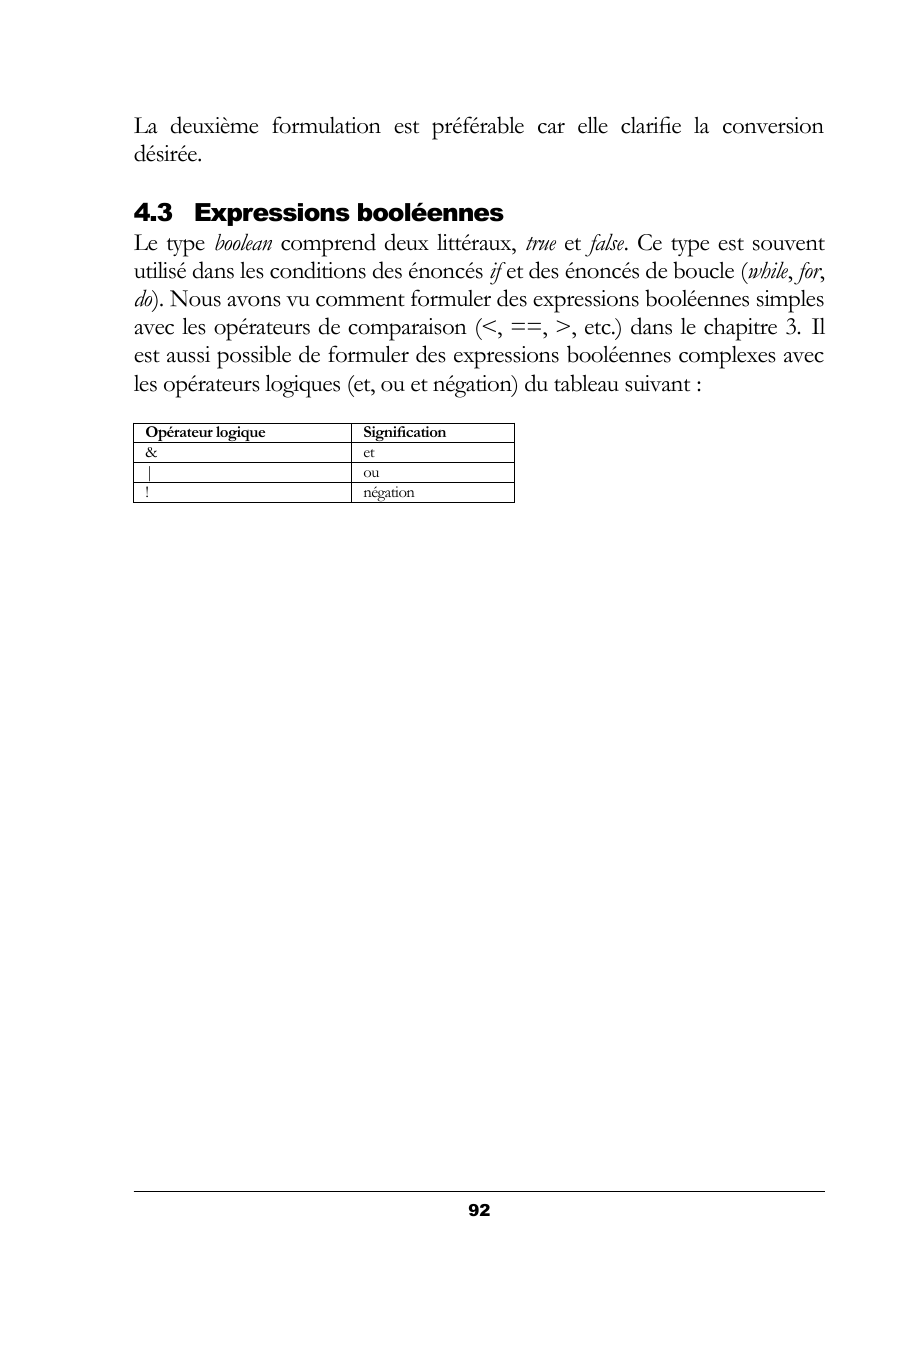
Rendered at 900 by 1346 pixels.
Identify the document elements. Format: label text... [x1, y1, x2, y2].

text Le type boolean comprend deux littéraux, true et false. Ce type est souvent utilisé dans les conditions des énoncés if et des énoncés de boucle (while, for, do). Nous avons vu comment formuler des expressions booléennes simples avec les opérateurs de comparaison (<, ==, >, etc.) dans le chapitre 3. Il est aussi possible de formuler des expressions booléennes complexes avec les opérateurs logiques (et, ou et négation) du tableau suivant : [133, 229, 825, 397]
subtitle Expressions booléennes [133, 193, 825, 229]
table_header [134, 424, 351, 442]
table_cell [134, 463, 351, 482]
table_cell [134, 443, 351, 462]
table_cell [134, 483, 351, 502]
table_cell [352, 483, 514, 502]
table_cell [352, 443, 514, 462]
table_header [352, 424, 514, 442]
text La deuxième formulation est préférable car elle clarifie la conversion désirée. [133, 112, 825, 168]
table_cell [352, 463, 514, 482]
